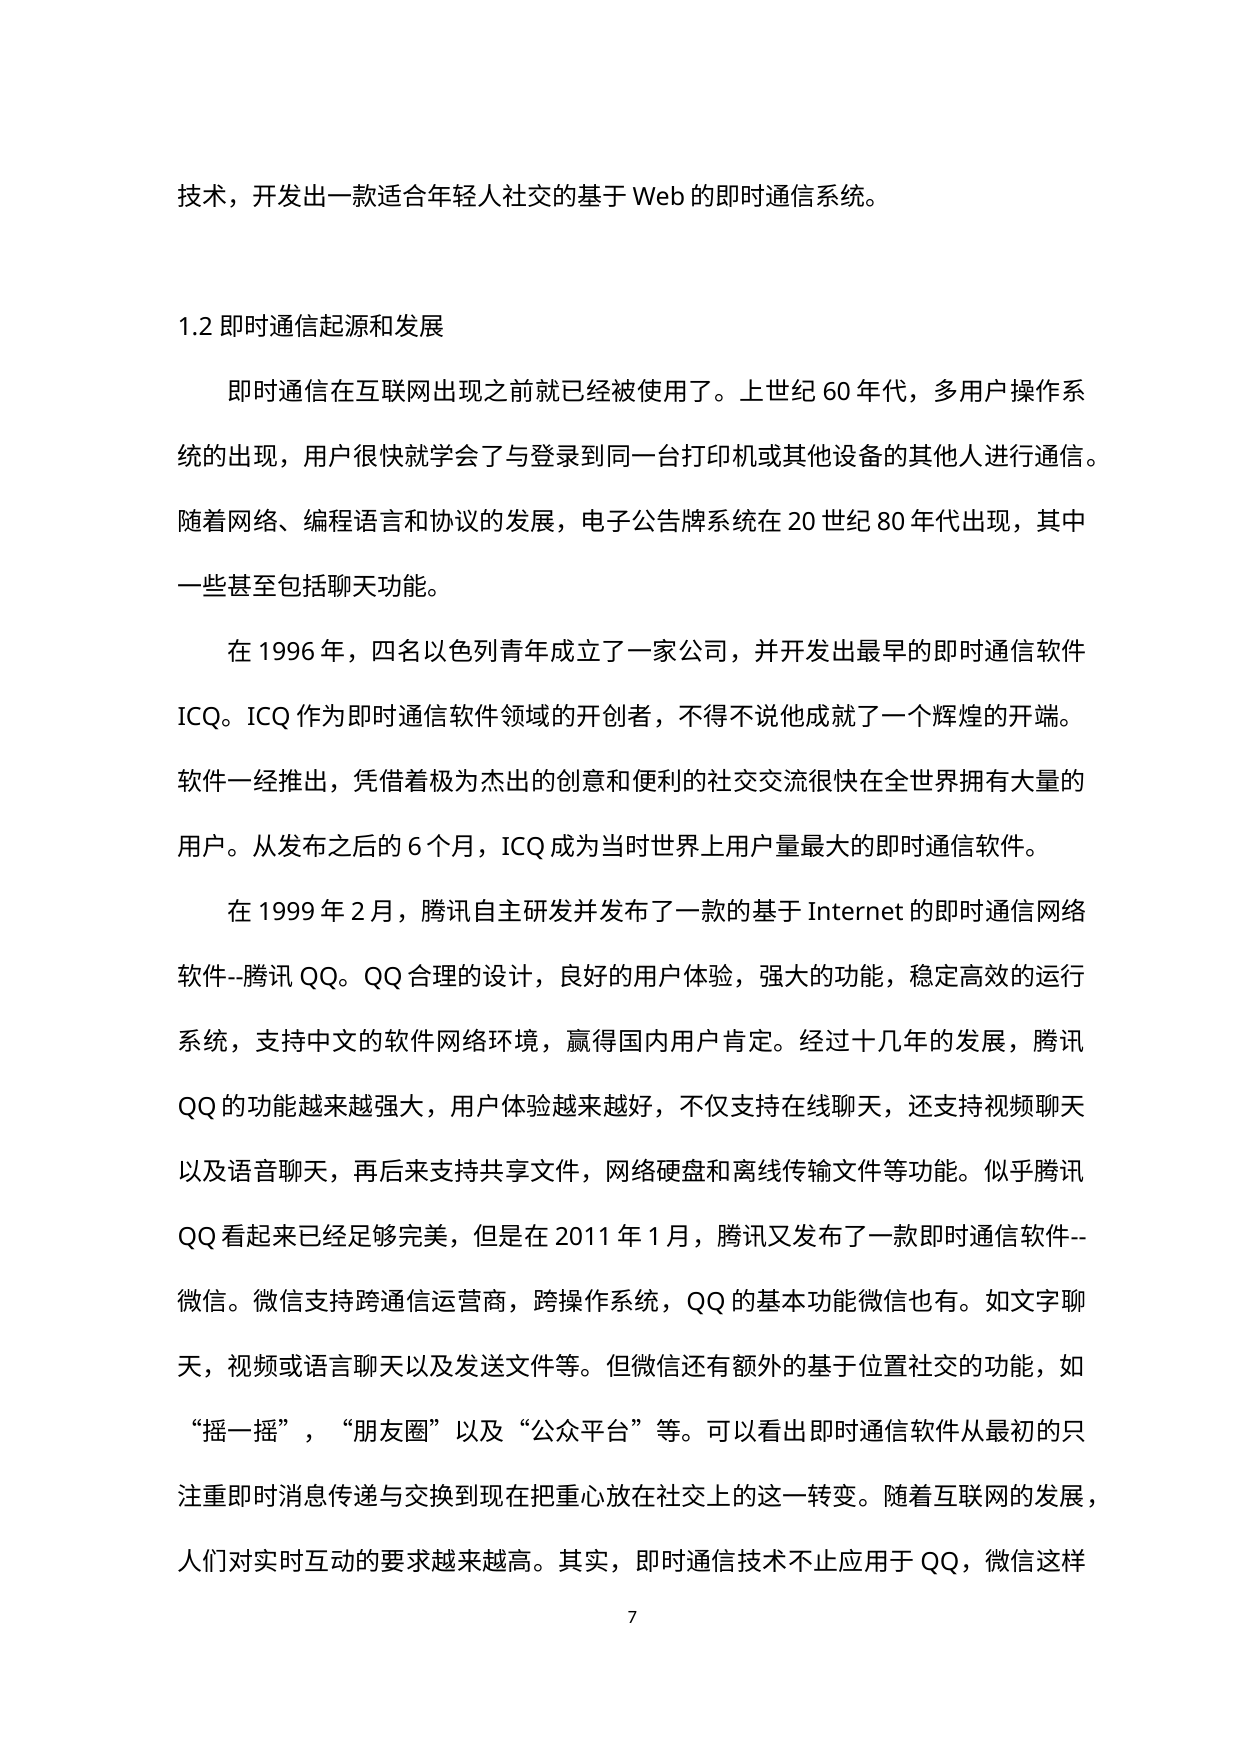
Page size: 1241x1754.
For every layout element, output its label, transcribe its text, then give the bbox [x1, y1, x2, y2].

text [177, 162, 1087, 227]
text 在1996年，四名以色列青年成立了一家公司，并开发出最早的即时通信软件ICQ。ICQ作为即时通信软件领域的开创者，不得不说他成就了一个辉煌的开端。软件一经推出，凭借着极为杰出的创意和便利的社交交流很快在全世界拥有大量的用户。从发布之后的6个月，ICQ成为当时世界上用户量最大的即时通信软件。 [177, 617, 1087, 877]
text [177, 877, 1087, 1592]
text 即时通信在互联网出现之前就已经被使用了。上世纪60年代，多用户操作系统的出现，用户很快就学会了与登录到同一台打印机或其他设备的其他人进行通信。随着网络、编程语言和协议的发展，电子公告牌系统在20世纪80年代出现，其中一些甚至包括聊天功能。 [177, 357, 1087, 617]
list 即时通信起源和发展 [177, 292, 1087, 357]
